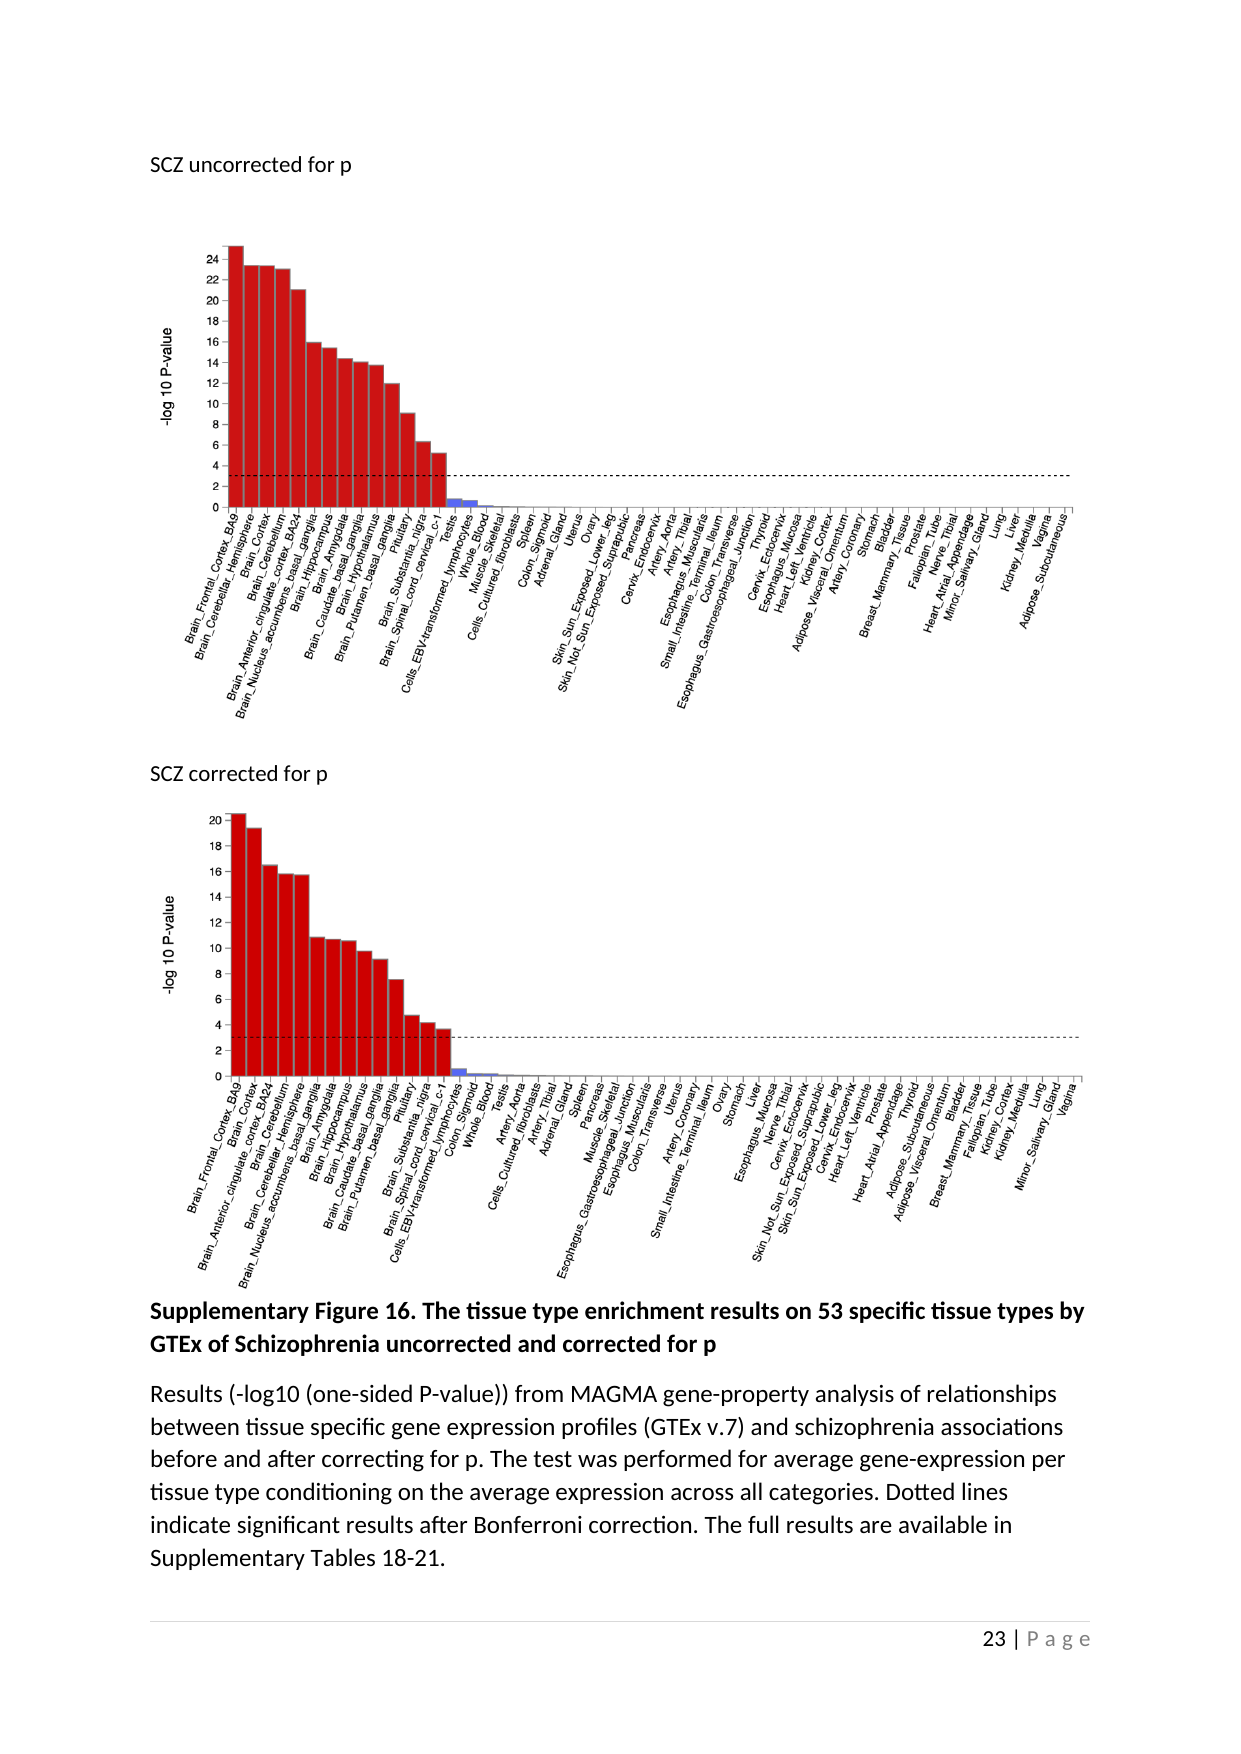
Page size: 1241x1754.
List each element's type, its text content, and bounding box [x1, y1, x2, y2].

picture [150, 229, 1091, 725]
text SCZ corrected for p [150, 759, 1090, 787]
picture [150, 806, 1091, 1293]
text Supplementary Figure 16. The tissue type enrichment results on 53 specific tissue types by GTEx of Schizophrenia uncorrected and corrected for p [150, 1295, 1090, 1359]
text Results (-log10 (one-sided P-value)) from MAGMA gene-property analysis of relationships between tissue specific gene expression profiles (GTEx v.7) and schizophrenia associations before and after correcting for p. The test was performed for average gene-expression per tissue type conditioning on the average expression across all categories. Dotted lines indicate significant results after Bonferroni correction. The full results are available in Supplementary Tables 18-21. [150, 1378, 1090, 1573]
text SCZ uncorrected for p [150, 150, 1090, 178]
